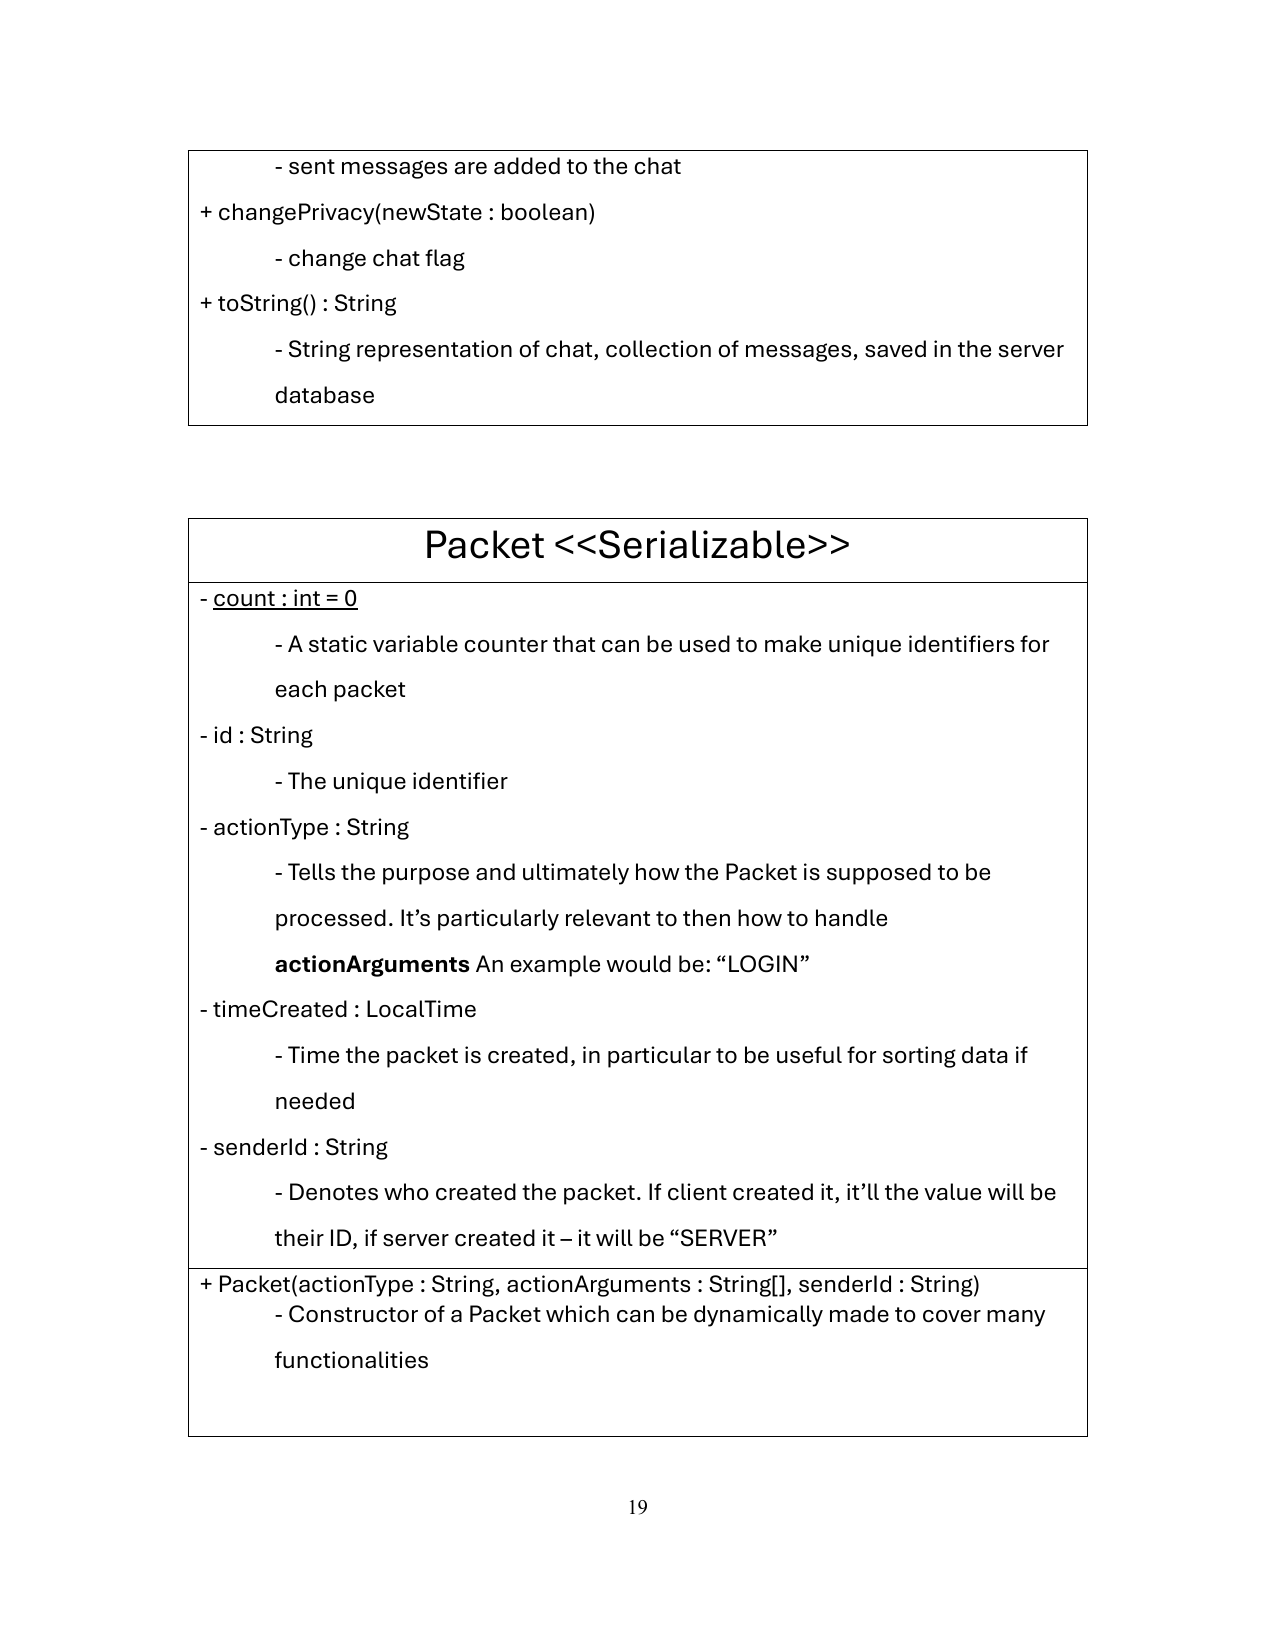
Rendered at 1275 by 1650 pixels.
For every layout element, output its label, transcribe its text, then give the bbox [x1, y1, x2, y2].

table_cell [189, 151, 1087, 424]
table_cell - count : int = 0 - A static variable counter that can be used to make unique identifiers for each packet - id : String - The unique identifier - actionType : String - Tells the purpose and ultimately how the Packet is supposed to be processed. It’s particularly relevant to then how to handle actionArguments An example would be: “LOGIN” - timeCreated : LocalTime - Time the packet is created, in particular to be useful for sorting data if needed - senderId : String - Denotes who created the packet. If client created it, it’ll the value will be their ID, if server created it – it will be “SERVER” [189, 583, 1087, 1268]
table_header Packet <<Serializable>> [189, 519, 1087, 582]
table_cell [189, 1269, 1087, 1436]
